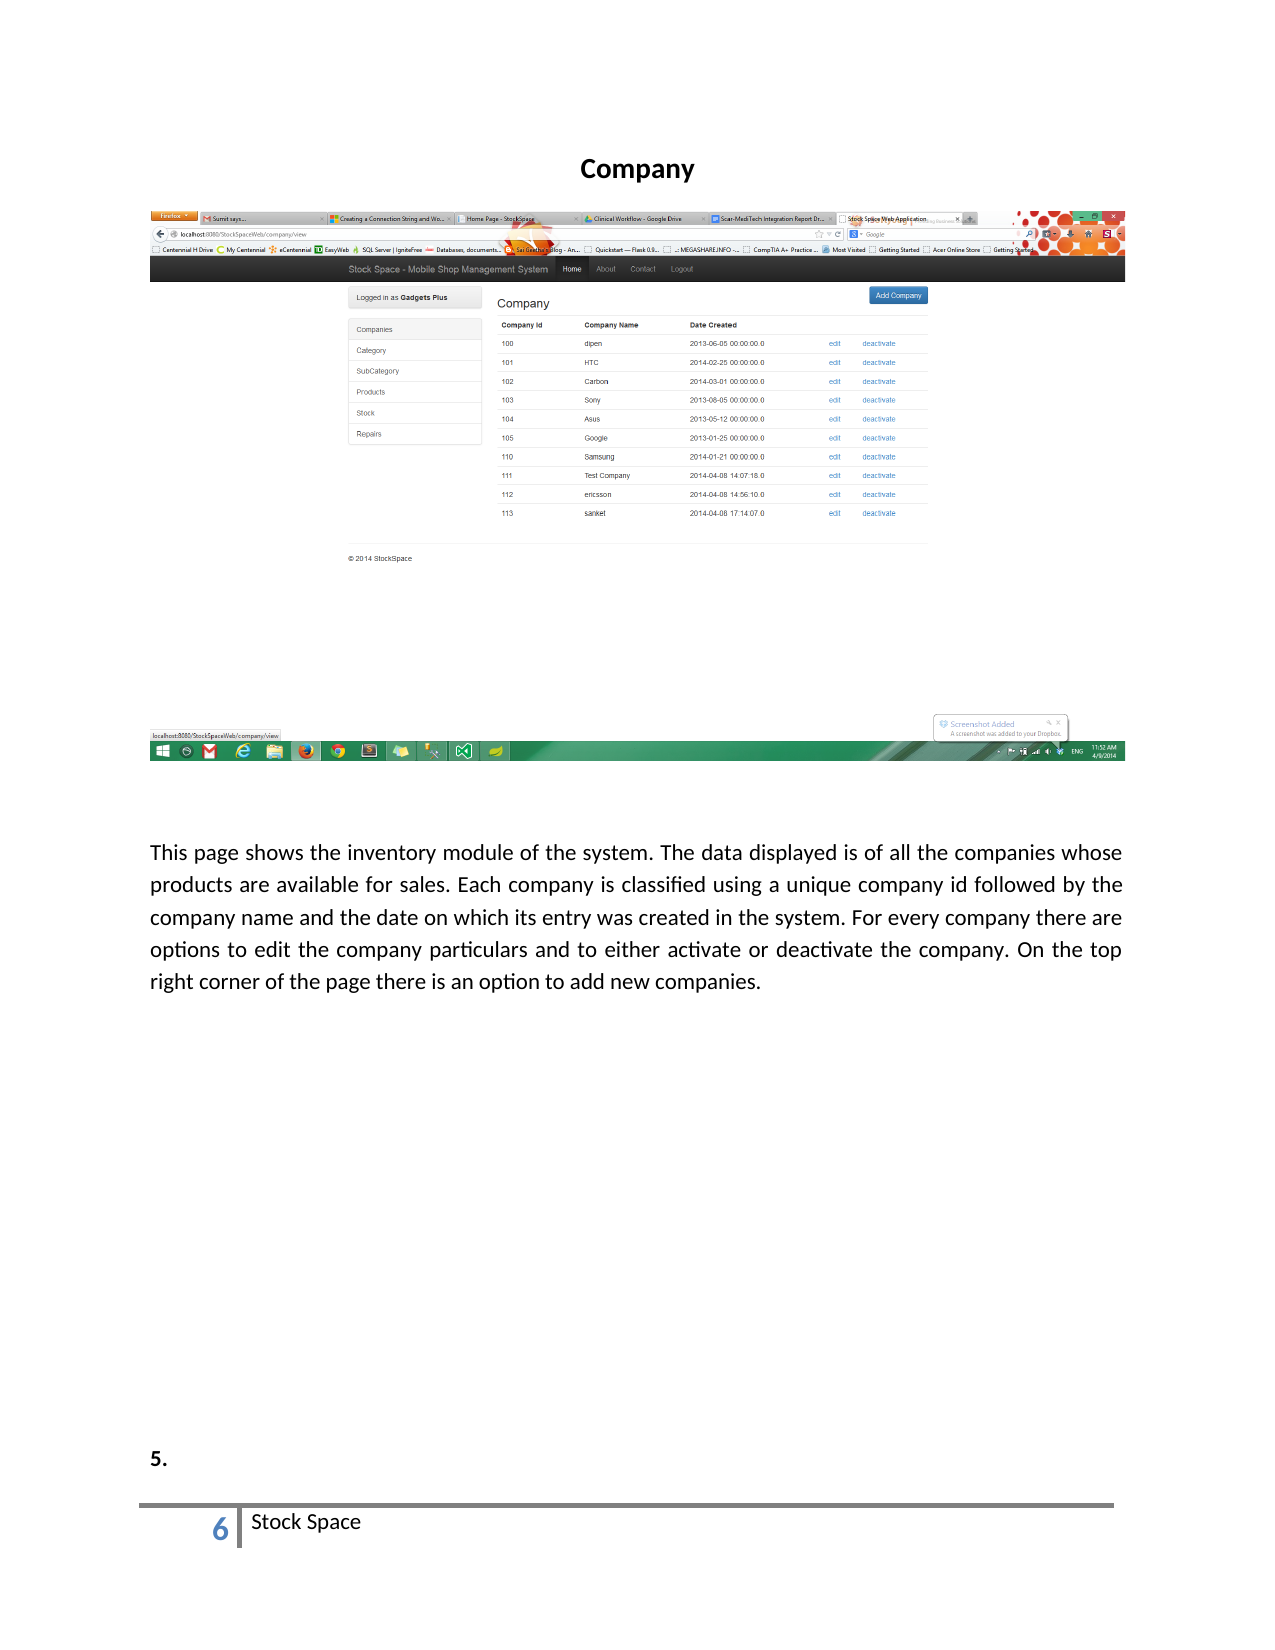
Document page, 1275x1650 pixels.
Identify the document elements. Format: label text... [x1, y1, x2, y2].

text 5. [150, 1444, 1125, 1472]
text Company [150, 150, 1125, 186]
text This page shows the inventory module of the system. The data displayed is of all the companies whose products are available for sales. Each company is classified using a unique company id followed by the company name and the date on which its entry was created in the system. For every company there are options to edit the company particulars and to either activate or deactivate the company. On the top right corner of the page there is an option to add new companies. [150, 838, 1125, 995]
picture [150, 211, 1125, 761]
